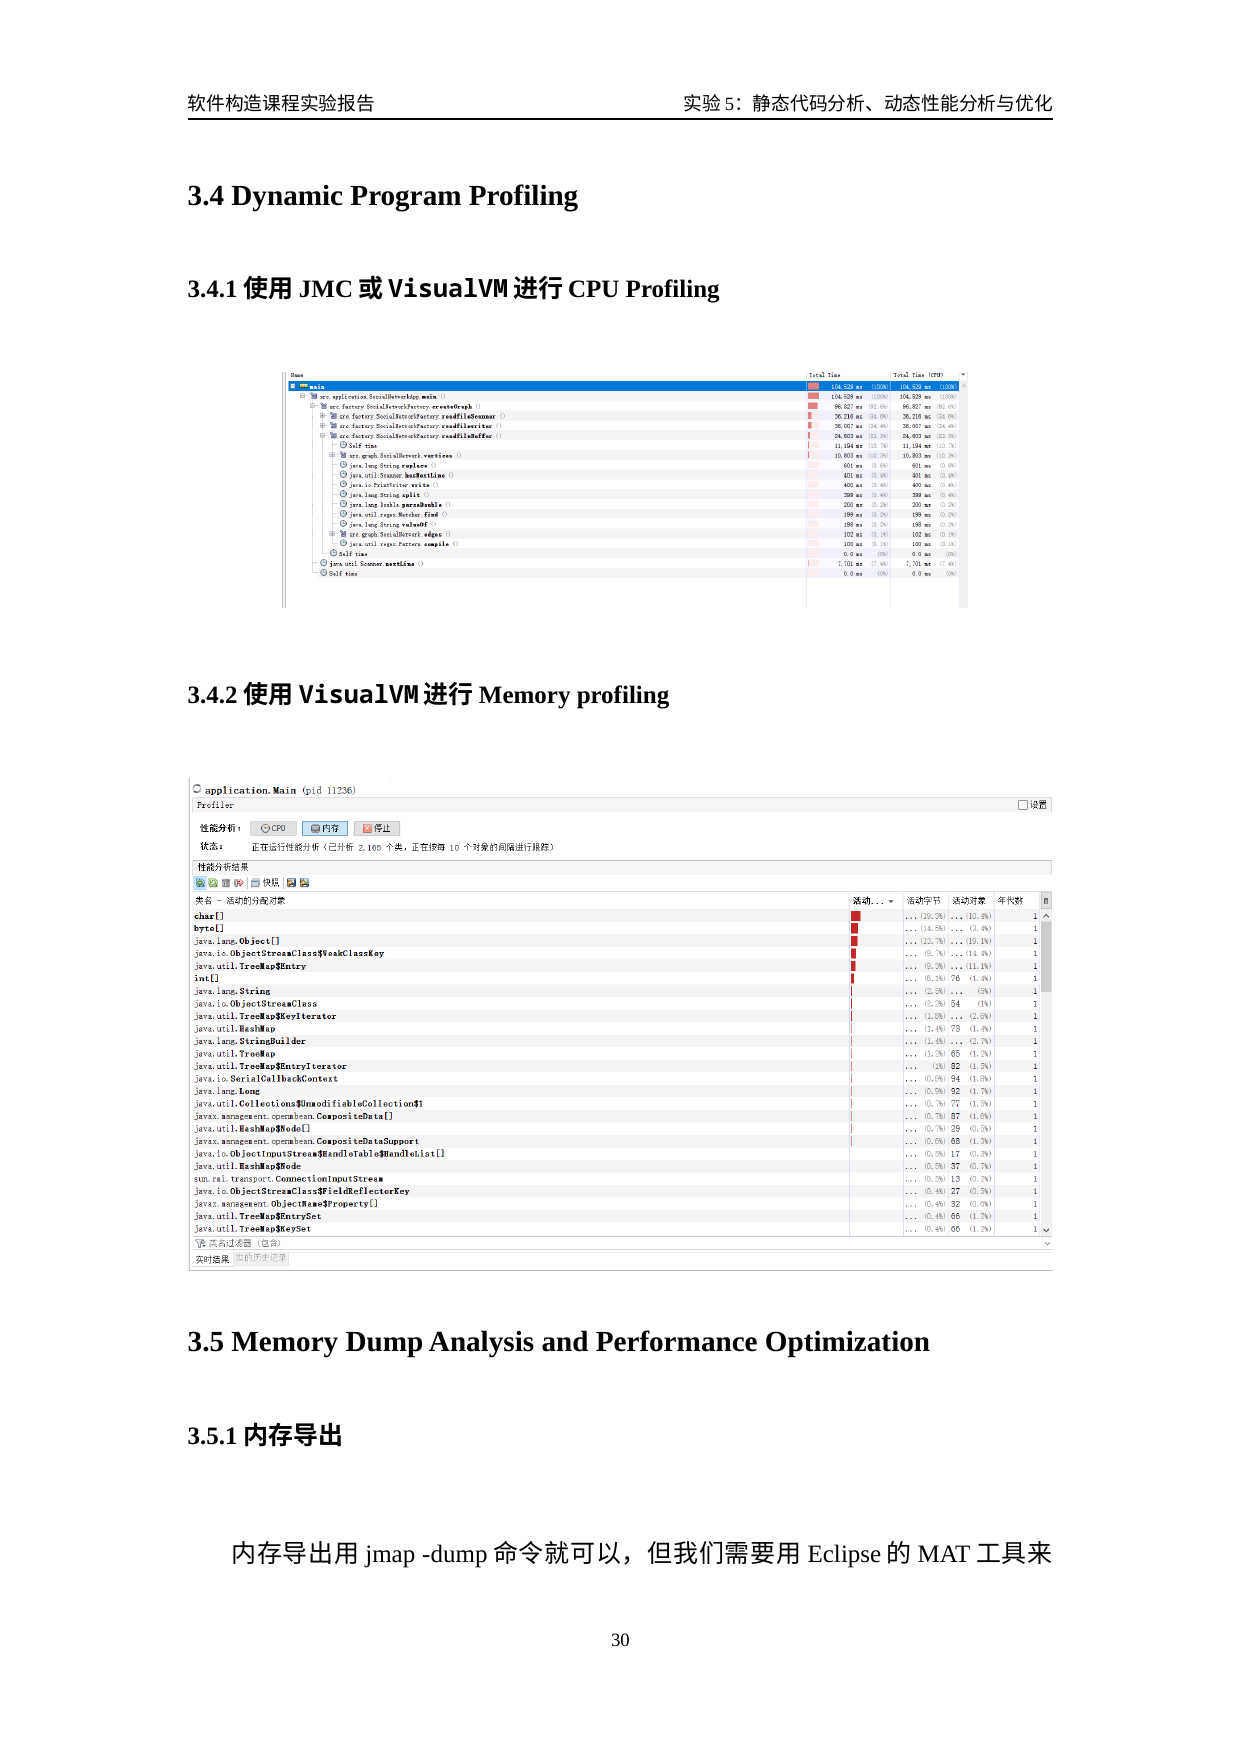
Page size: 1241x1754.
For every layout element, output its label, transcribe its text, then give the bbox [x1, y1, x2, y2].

subtitle 使用JMC或VisualVM进行CPU Profiling [187, 254, 1053, 319]
subtitle Memory Dump Analysis and Performance Optimization [187, 1309, 1053, 1374]
picture [271, 372, 969, 608]
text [187, 1519, 1053, 1584]
picture [187, 778, 1053, 1271]
subtitle 使用VisualVM进行Memory profiling [187, 660, 1053, 725]
subtitle 内存导出 [187, 1401, 1053, 1466]
subtitle Dynamic Program Profiling [187, 162, 1053, 227]
